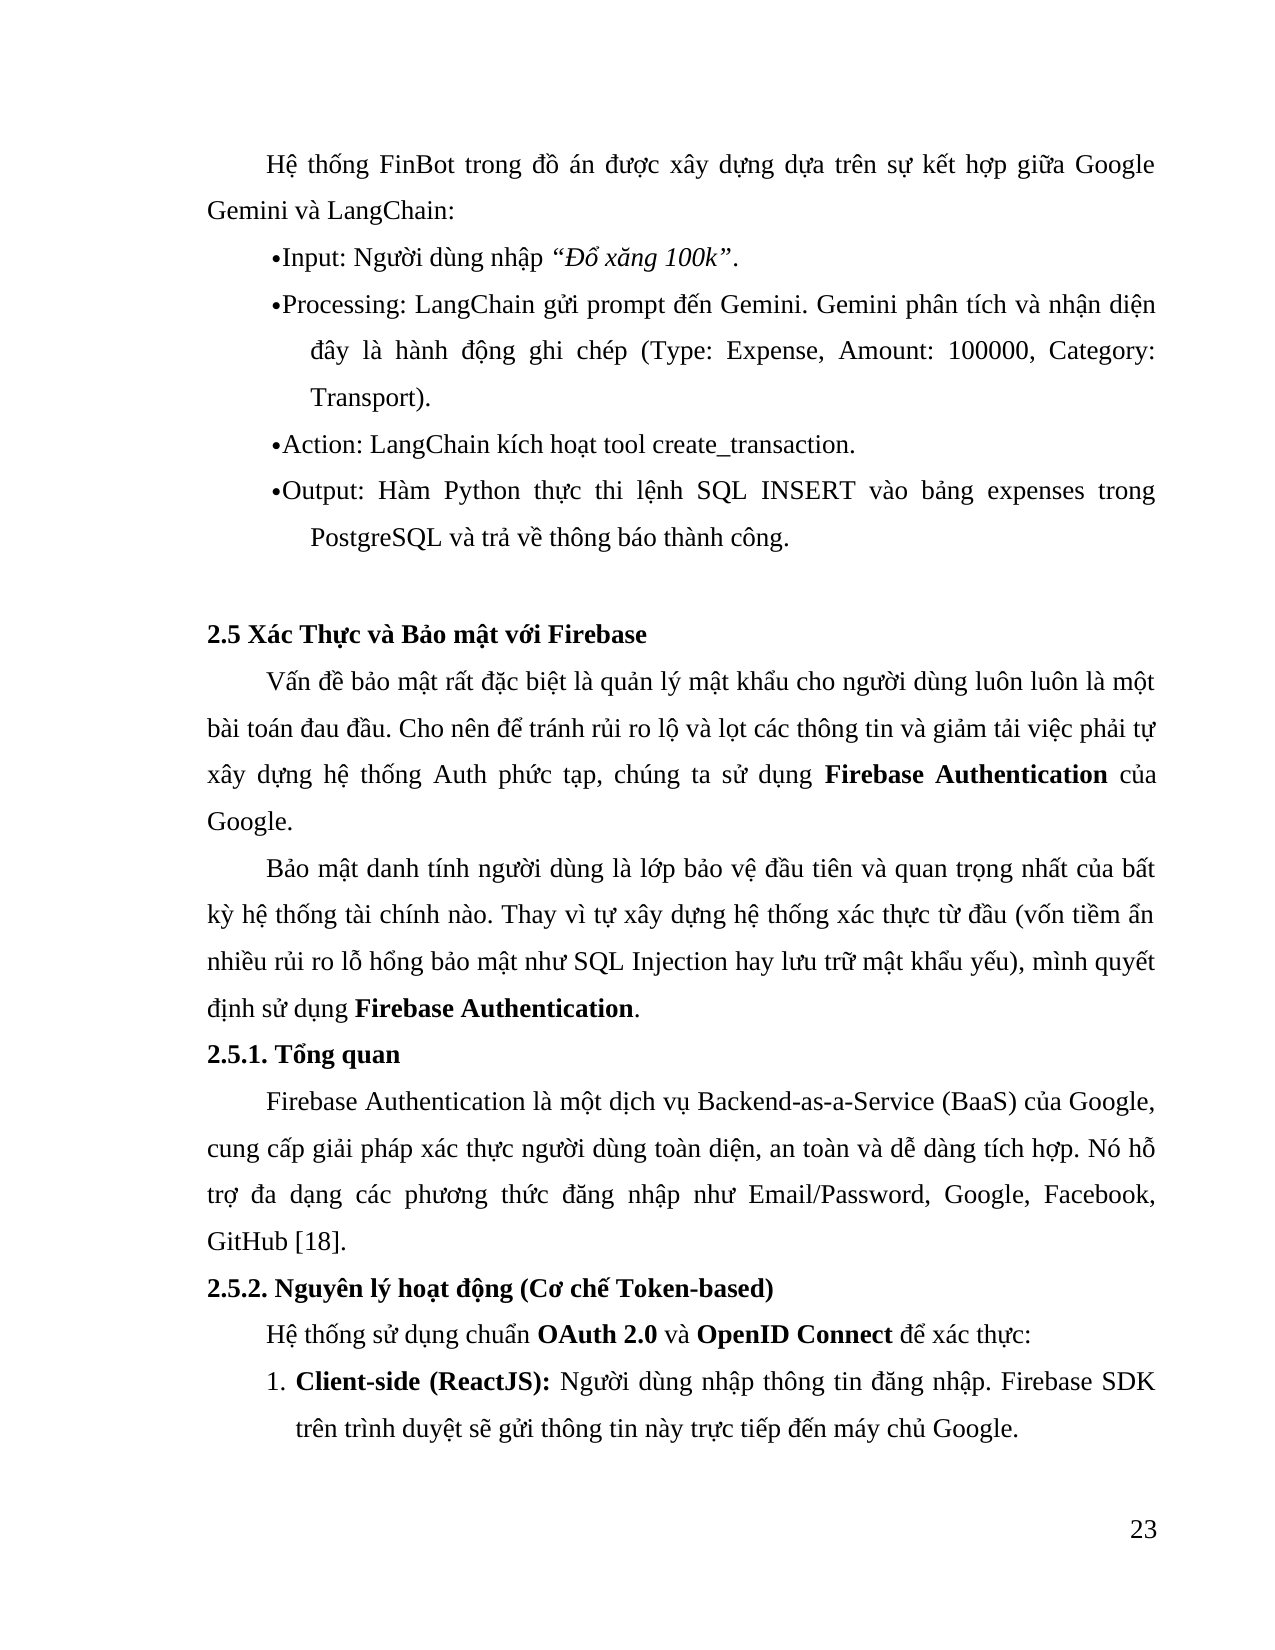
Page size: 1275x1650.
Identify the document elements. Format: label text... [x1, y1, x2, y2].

list Action: LangChain kích hoạt tool create_transaction. [273, 428, 1157, 459]
list Processing: LangChain gửi prompt đến Gemini. Gemini phân tích và nhận diện đây là hành động ghi chép (Type: Expense, Amount: 100000, Category: Transport). [273, 288, 1157, 412]
subtitle 2.5 Xác Thực và Bảo mật với Firebase [207, 618, 1157, 650]
list Client-side (ReactJS): Người dùng nhập thông tin đăng nhập. Firebase SDK trên trình duyệt sẽ gửi thông tin này trực tiếp đến máy chủ Google. [266, 1365, 1157, 1443]
text Vấn đề bảo mật rất đặc biệt là quản lý mật khẩu cho người dùng luôn luôn là một bài toán đau đầu. Cho nên để tránh rủi ro lộ và lọt các thông tin và giảm tải việc phải tự xây dựng hệ thống Auth phức tạp, chúng ta sử dụng Firebase Authentication của Google. [207, 665, 1157, 836]
text 2.5.2. Nguyên lý hoạt động (Cơ chế Token-based) [207, 1272, 1157, 1303]
text 2.5.1. Tổng quan [207, 1038, 1157, 1070]
text Hệ thống FinBot trong đồ án được xây dựng dựa trên sự kết hợp giữa Google Gemini và LangChain: [207, 148, 1157, 226]
list Output: Hàm Python thực thi lệnh SQL INSERT vào bảng expenses trong PostgreSQL và trả về thông báo thành công. [273, 474, 1157, 552]
list Input: Người dùng nhập “Đổ xăng 100k”. [273, 241, 1157, 272]
text Bảo mật danh tính người dùng là lớp bảo vệ đầu tiên và quan trọng nhất của bất kỳ hệ thống tài chính nào. Thay vì tự xây dựng hệ thống xác thực từ đầu (vốn tiềm ẩn nhiều rủi ro lỗ hổng bảo mật như SQL Injection hay lưu trữ mật khẩu yếu), mình quyết định sử dụng Firebase Authentication. [207, 852, 1157, 1023]
text Hệ thống sử dụng chuẩn OAuth 2.0 và OpenID Connect để xác thực: [207, 1318, 1157, 1350]
text Firebase Authentication là một dịch vụ Backend-as-a-Service (BaaS) của Google, cung cấp giải pháp xác thực người dùng toàn diện, an toàn và dễ dàng tích hợp. Nó hỗ trợ đa dạng các phương thức đăng nhập như Email/Password, Google, Facebook, GitHub [18]. [207, 1085, 1157, 1256]
